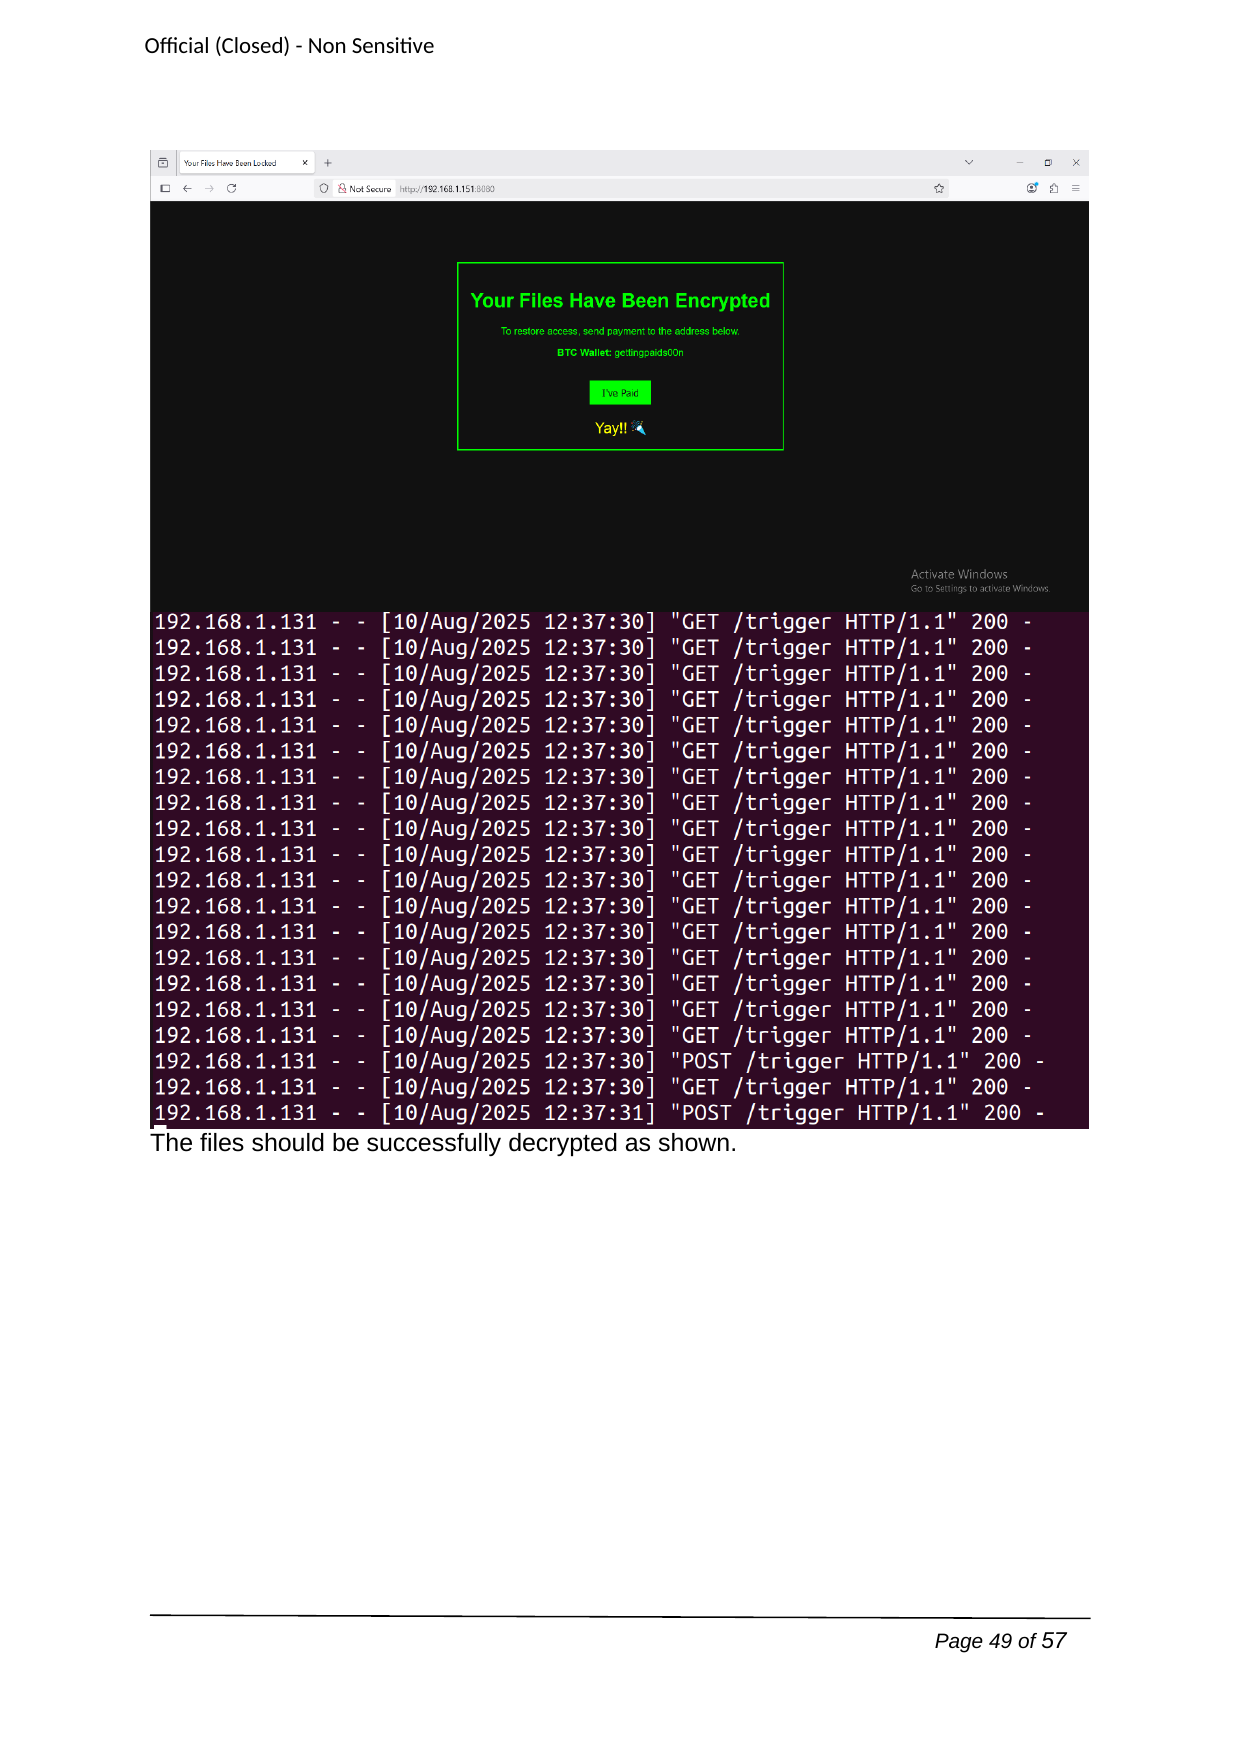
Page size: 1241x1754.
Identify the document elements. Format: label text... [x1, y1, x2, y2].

picture [150, 150, 1089, 1129]
text The files should be successfully decrypted as shown. [150, 1128, 1090, 1157]
